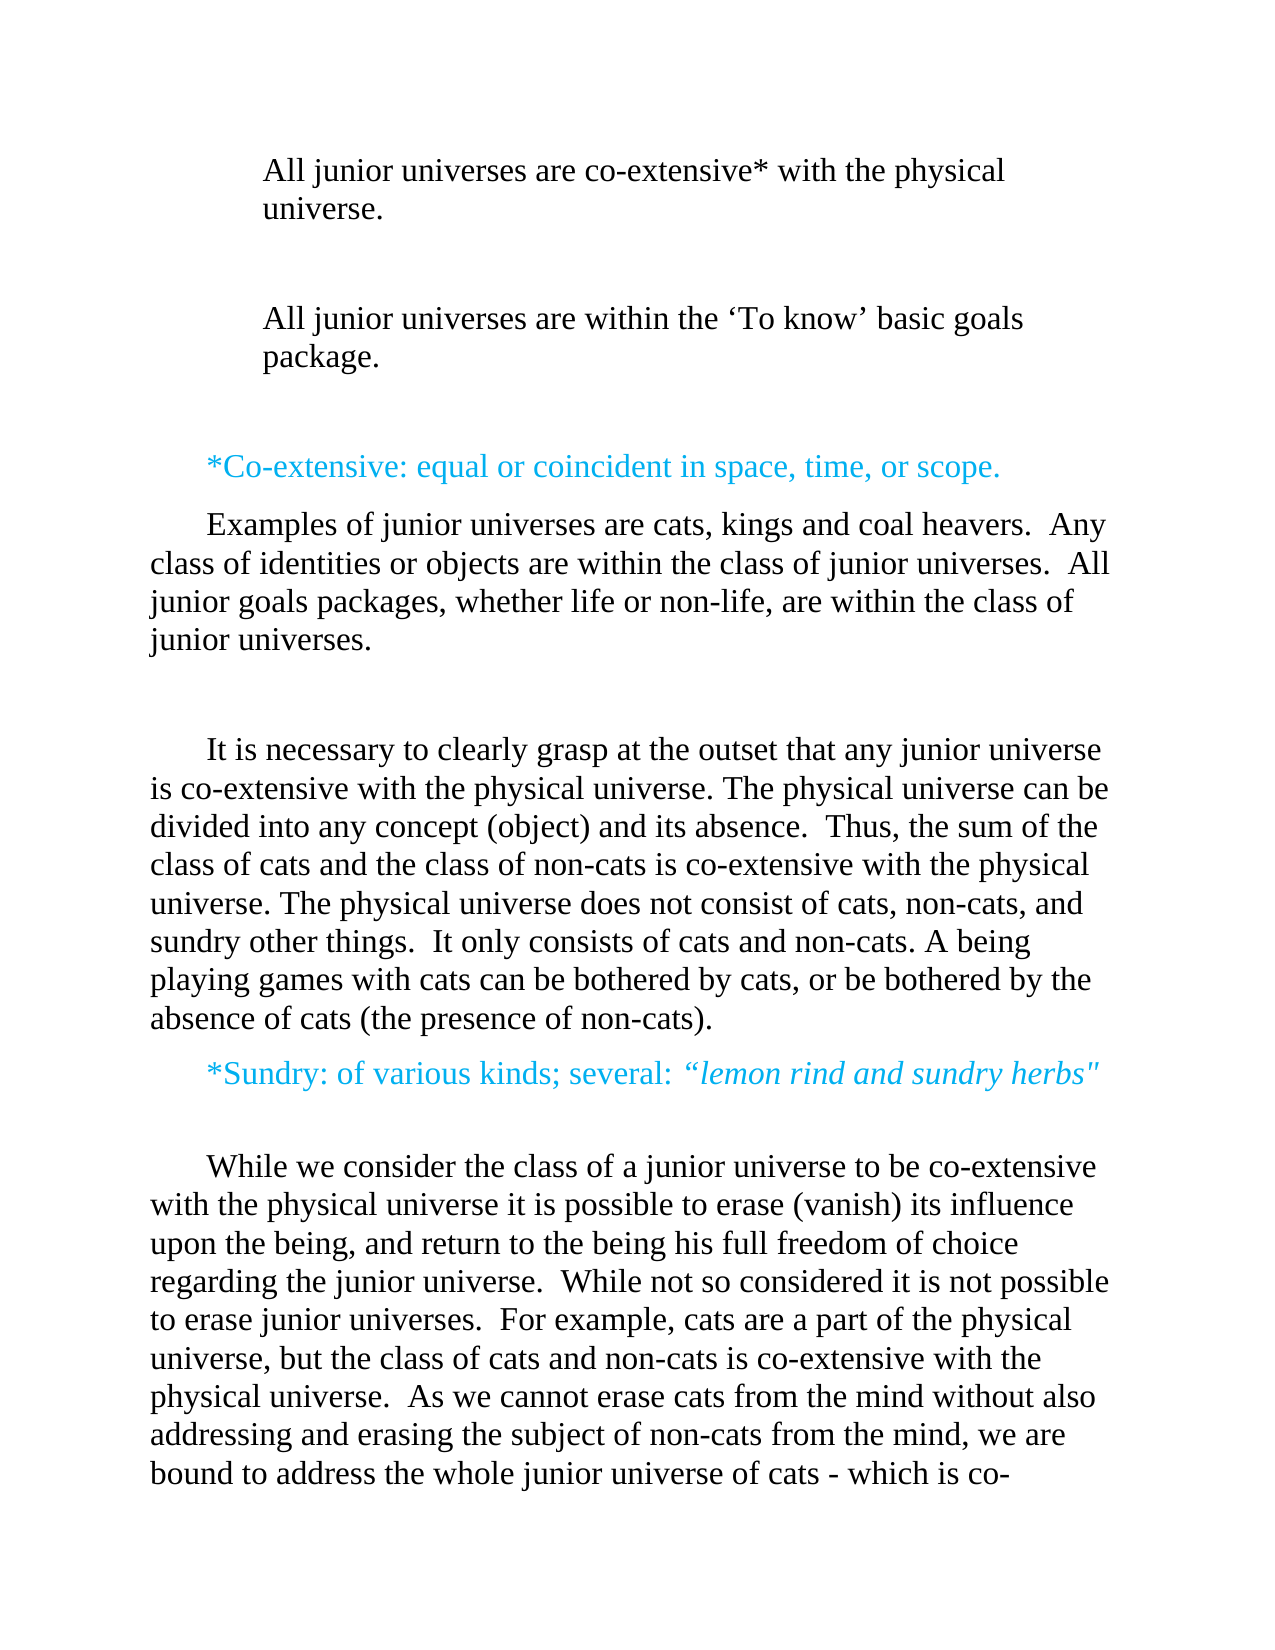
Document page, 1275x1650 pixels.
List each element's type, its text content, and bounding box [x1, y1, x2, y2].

text All junior universes are within the ‘To know’ basic goals package. [206, 298, 1125, 375]
text Examples of junior universes are cats, kings and coal heavers. Any class of identities or objects are within the class of junior universes. All junior goals packages, whether life or non-life, are within the class of junior universes. [150, 505, 1125, 658]
text *Co-extensive: equal or coincident in space, time, or scope. [150, 447, 1125, 485]
text *Sundry: of various kinds; several: “lemon rind and sundry herbs" [150, 1053, 1125, 1091]
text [150, 1146, 1125, 1491]
text It is necessary to clearly grasp at the outset that any junior universe is co-extensive with the physical universe. The physical universe can be divided into any concept (object) and its absence. Thus, the sum of the class of cats and the class of non-cats is co-extensive with the physical universe. The physical universe does not consist of cats, non-cats, and sundry other things. It only consists of cats and non-cats. A being playing games with cats can be bothered by cats, or be bothered by the absence of cats (the presence of non-cats). [150, 730, 1125, 1036]
text All junior universes are co-extensive* with the physical universe. [206, 150, 1125, 227]
